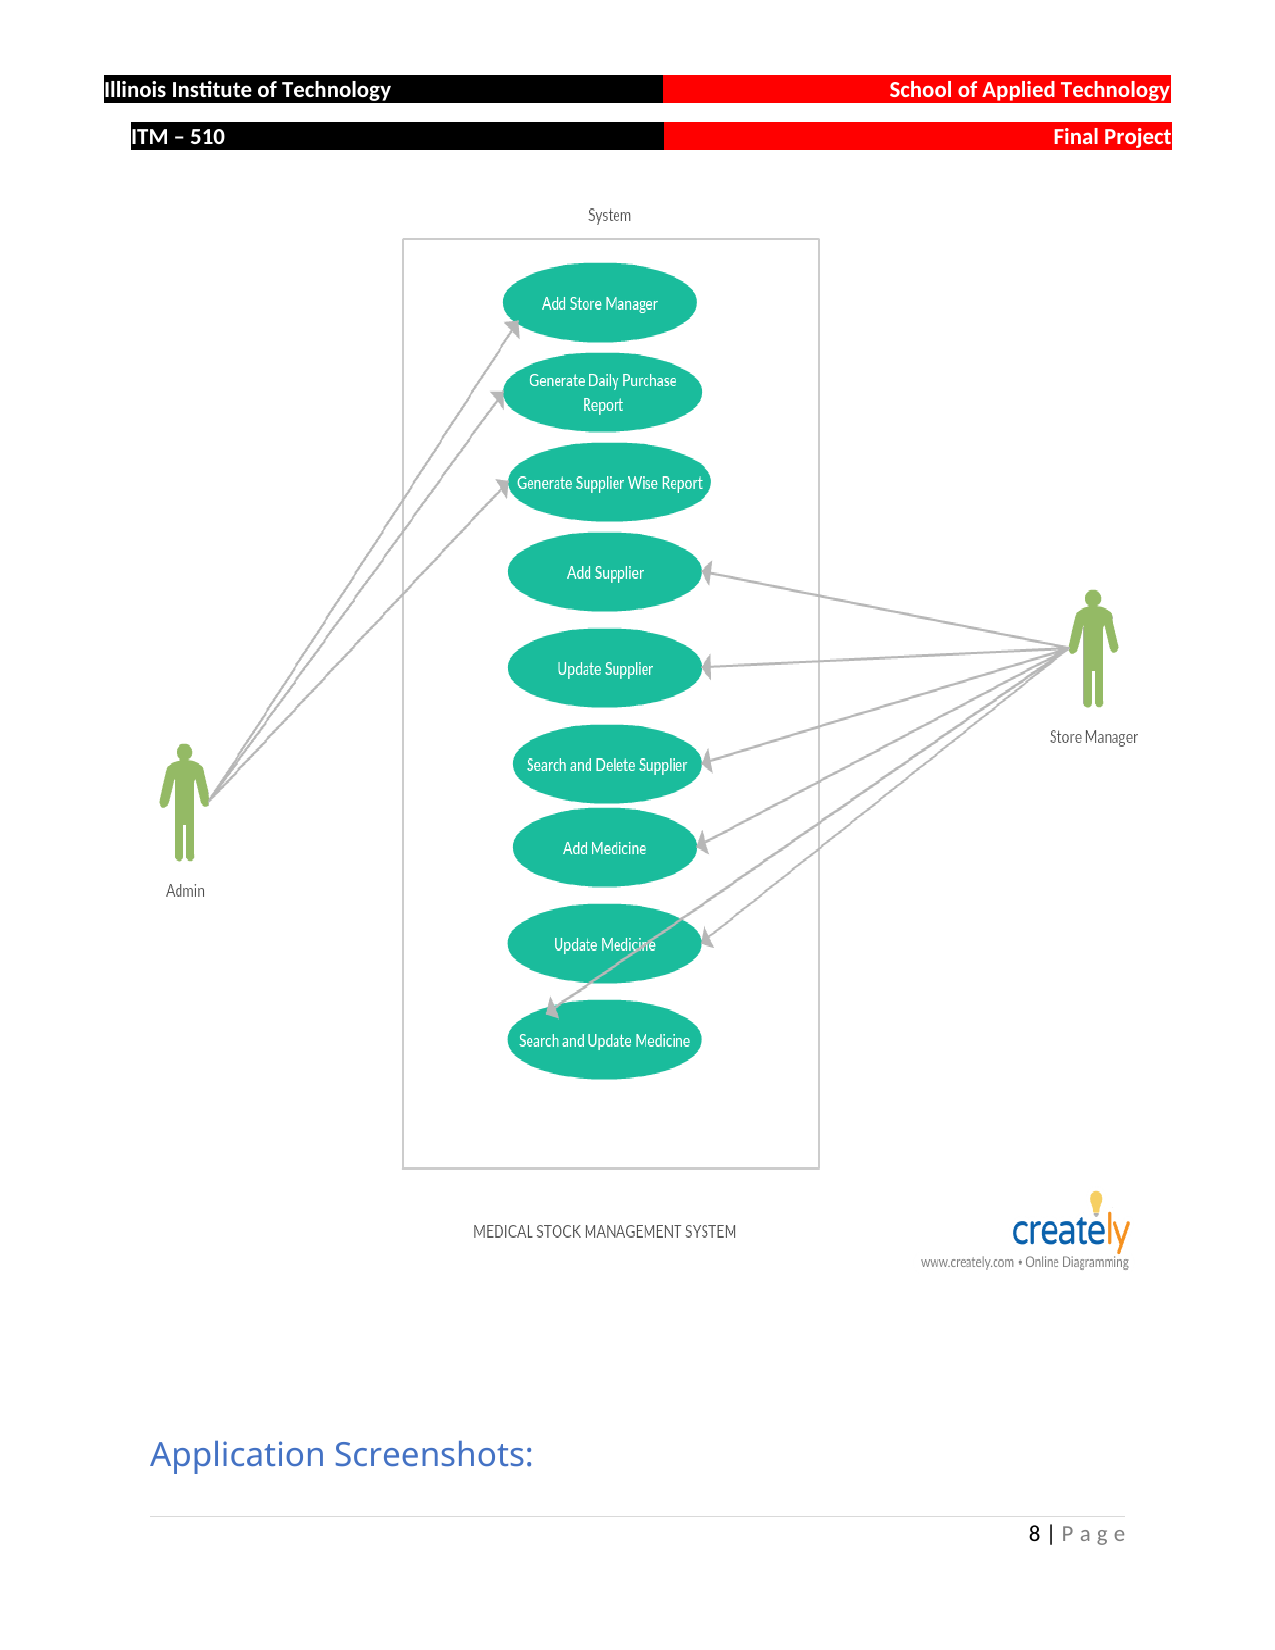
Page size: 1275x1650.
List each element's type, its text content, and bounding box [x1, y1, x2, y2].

picture [150, 196, 1142, 1283]
text Application Screenshots: [150, 1431, 1125, 1477]
